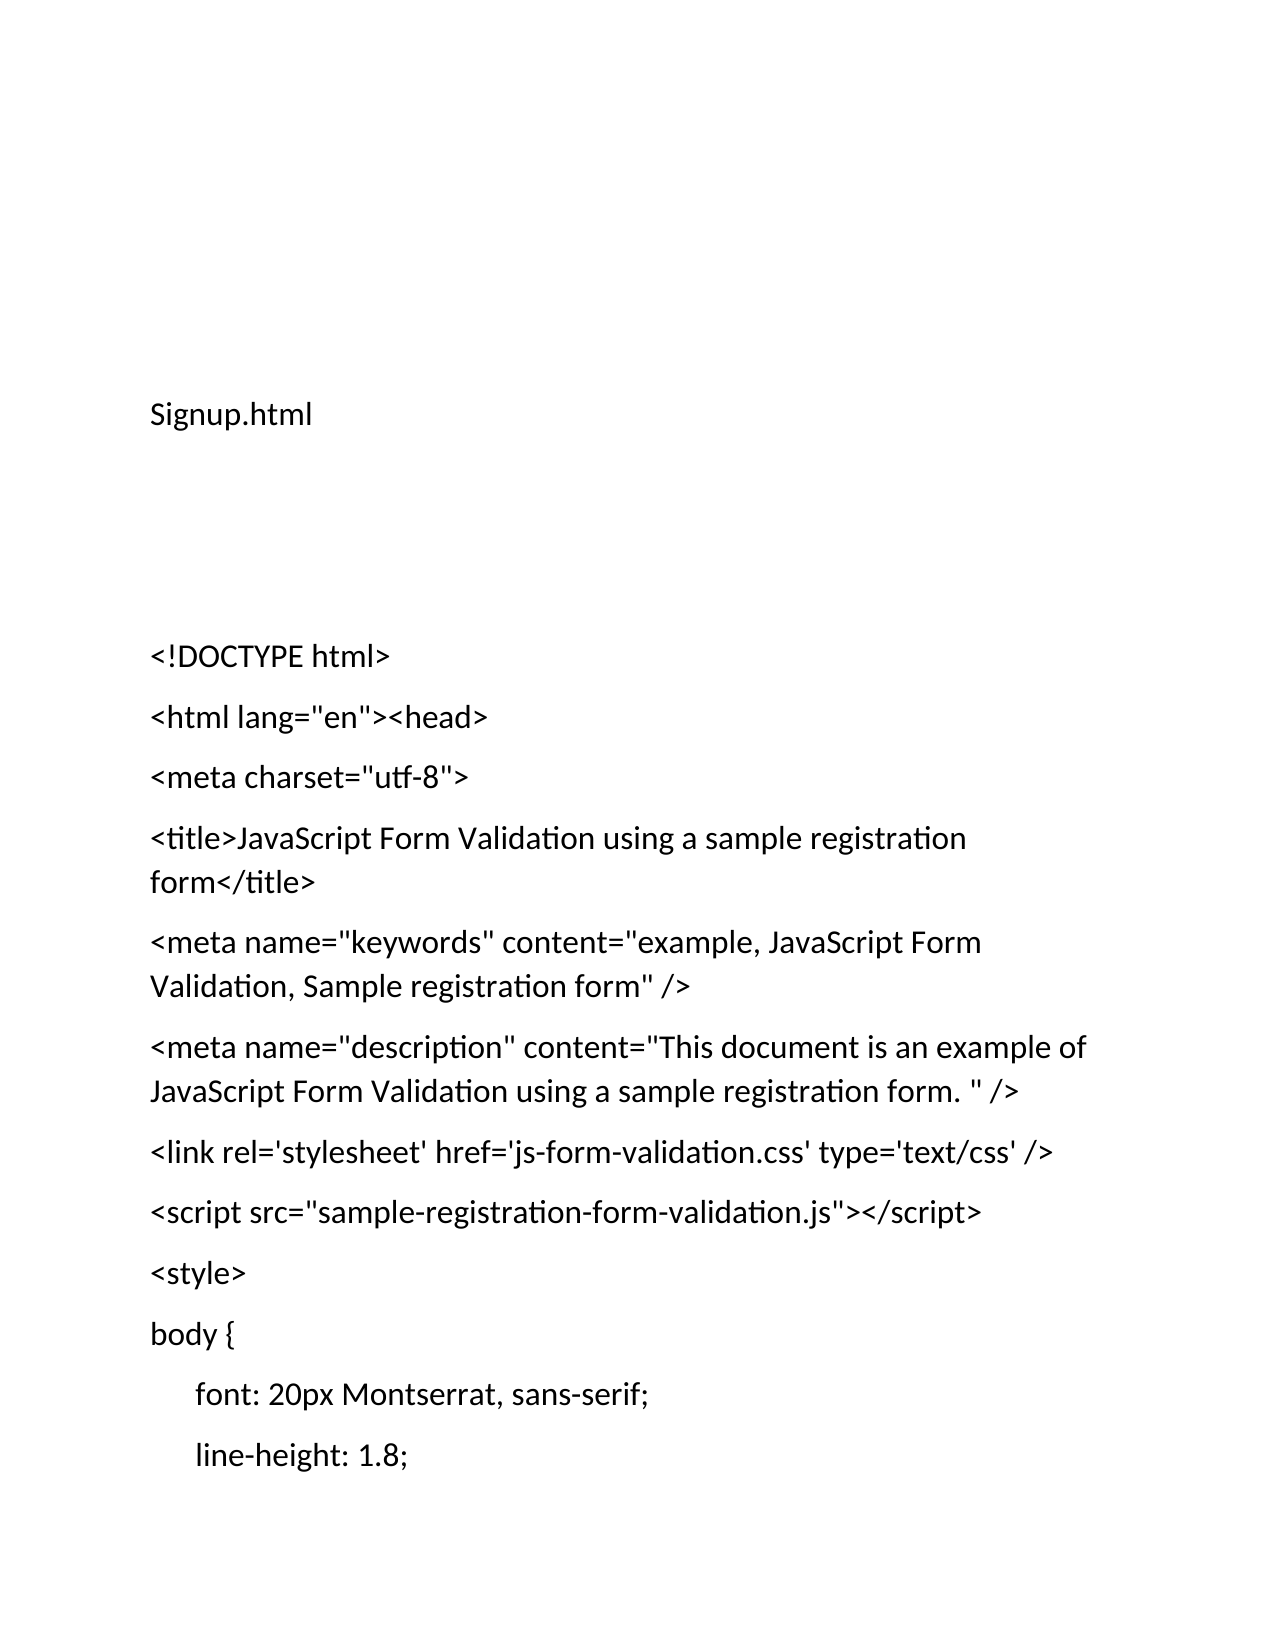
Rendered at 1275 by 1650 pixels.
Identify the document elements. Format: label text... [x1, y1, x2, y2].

text font: 20px Montserrat, sans-serif; [150, 1373, 1125, 1414]
text <style> [150, 1252, 1125, 1293]
text Signup.html [150, 392, 1125, 433]
text <meta charset="utf-8"> [150, 756, 1125, 797]
text body { [150, 1312, 1125, 1353]
text <link rel='stylesheet' href='js-form-validation.css' type='text/css' /> [150, 1131, 1125, 1171]
text <meta name="description" content="This document is an example of JavaScript Form Validation using a sample registration form. " /> [150, 1026, 1125, 1111]
text <meta name="keywords" content="example, JavaScript Form Validation, Sample registration form" /> [150, 921, 1125, 1006]
text <script src="sample-registration-form-validation.js"></script> [150, 1191, 1125, 1232]
text line-height: 1.8; [150, 1434, 1125, 1474]
text <title>JavaScript Form Validation using a sample registration form</title> [150, 817, 1125, 902]
text <!DOCTYPE html> [150, 635, 1125, 676]
text <html lang="en"><head> [150, 696, 1125, 736]
